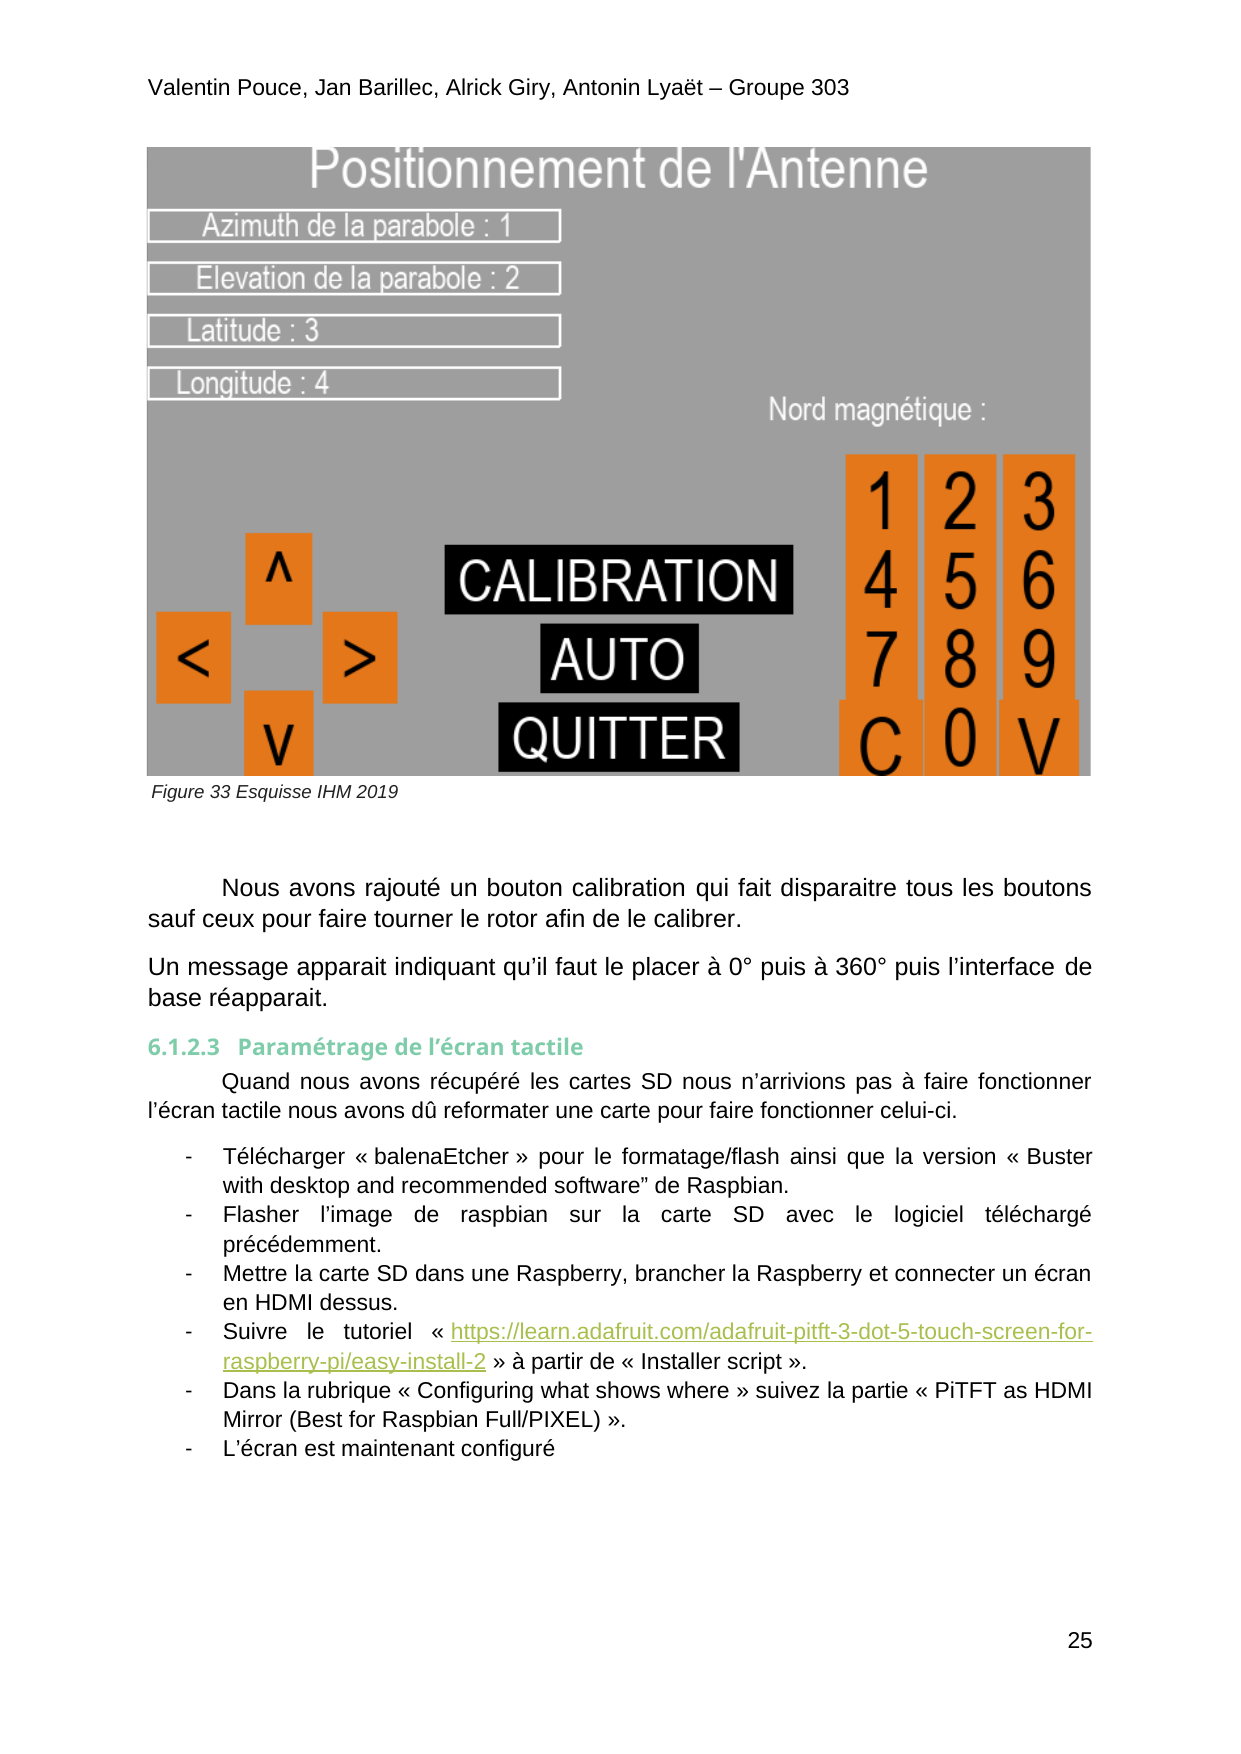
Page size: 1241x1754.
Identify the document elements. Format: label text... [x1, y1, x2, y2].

list Télécharger « balenaEtcher » pour le formatage/flash ainsi que la version « Buster with desktop and recommended software” de Raspbian. [185, 1142, 1093, 1198]
text Nous avons rajouté un bouton calibration qui fait disparaitre tous les boutons sauf ceux pour faire tourner le rotor afin de le calibrer. [148, 873, 1093, 933]
picture [146, 147, 1091, 776]
list Suivre le tutoriel « https://learn.adafruit.com/adafruit-pitft-3-dot-5-touch-screen-for-raspberry-pi/easy-install-2 » à partir de « Installer script ». [185, 1317, 1093, 1374]
text Quand nous avons récupéré les cartes SD nous n’arrivions pas à faire fonctionner l’écran tactile nous avons dû reformater une carte pour faire fonctionner celui-ci. [148, 1068, 1093, 1123]
list Dans la rubrique « Configuring what shows where » suivez la partie « PiTFT as HDMI Mirror (Best for Raspbian Full/PIXEL) ». [185, 1376, 1093, 1432]
list Flasher l’image de raspbian sur la carte SD avec le logiciel téléchargé précédemment. [185, 1200, 1093, 1257]
list L’écran est maintenant configuré [185, 1434, 1093, 1463]
subtitle Paramétrage de l’écran tactile [148, 1030, 1093, 1062]
list Mettre la carte SD dans une Raspberry, brancher la Raspberry et connecter un écran en HDMI dessus. [185, 1259, 1093, 1315]
text Un message apparait indiquant qu’il faut le placer à 0° puis à 360° puis l’interface de base réapparait. [148, 952, 1093, 1011]
